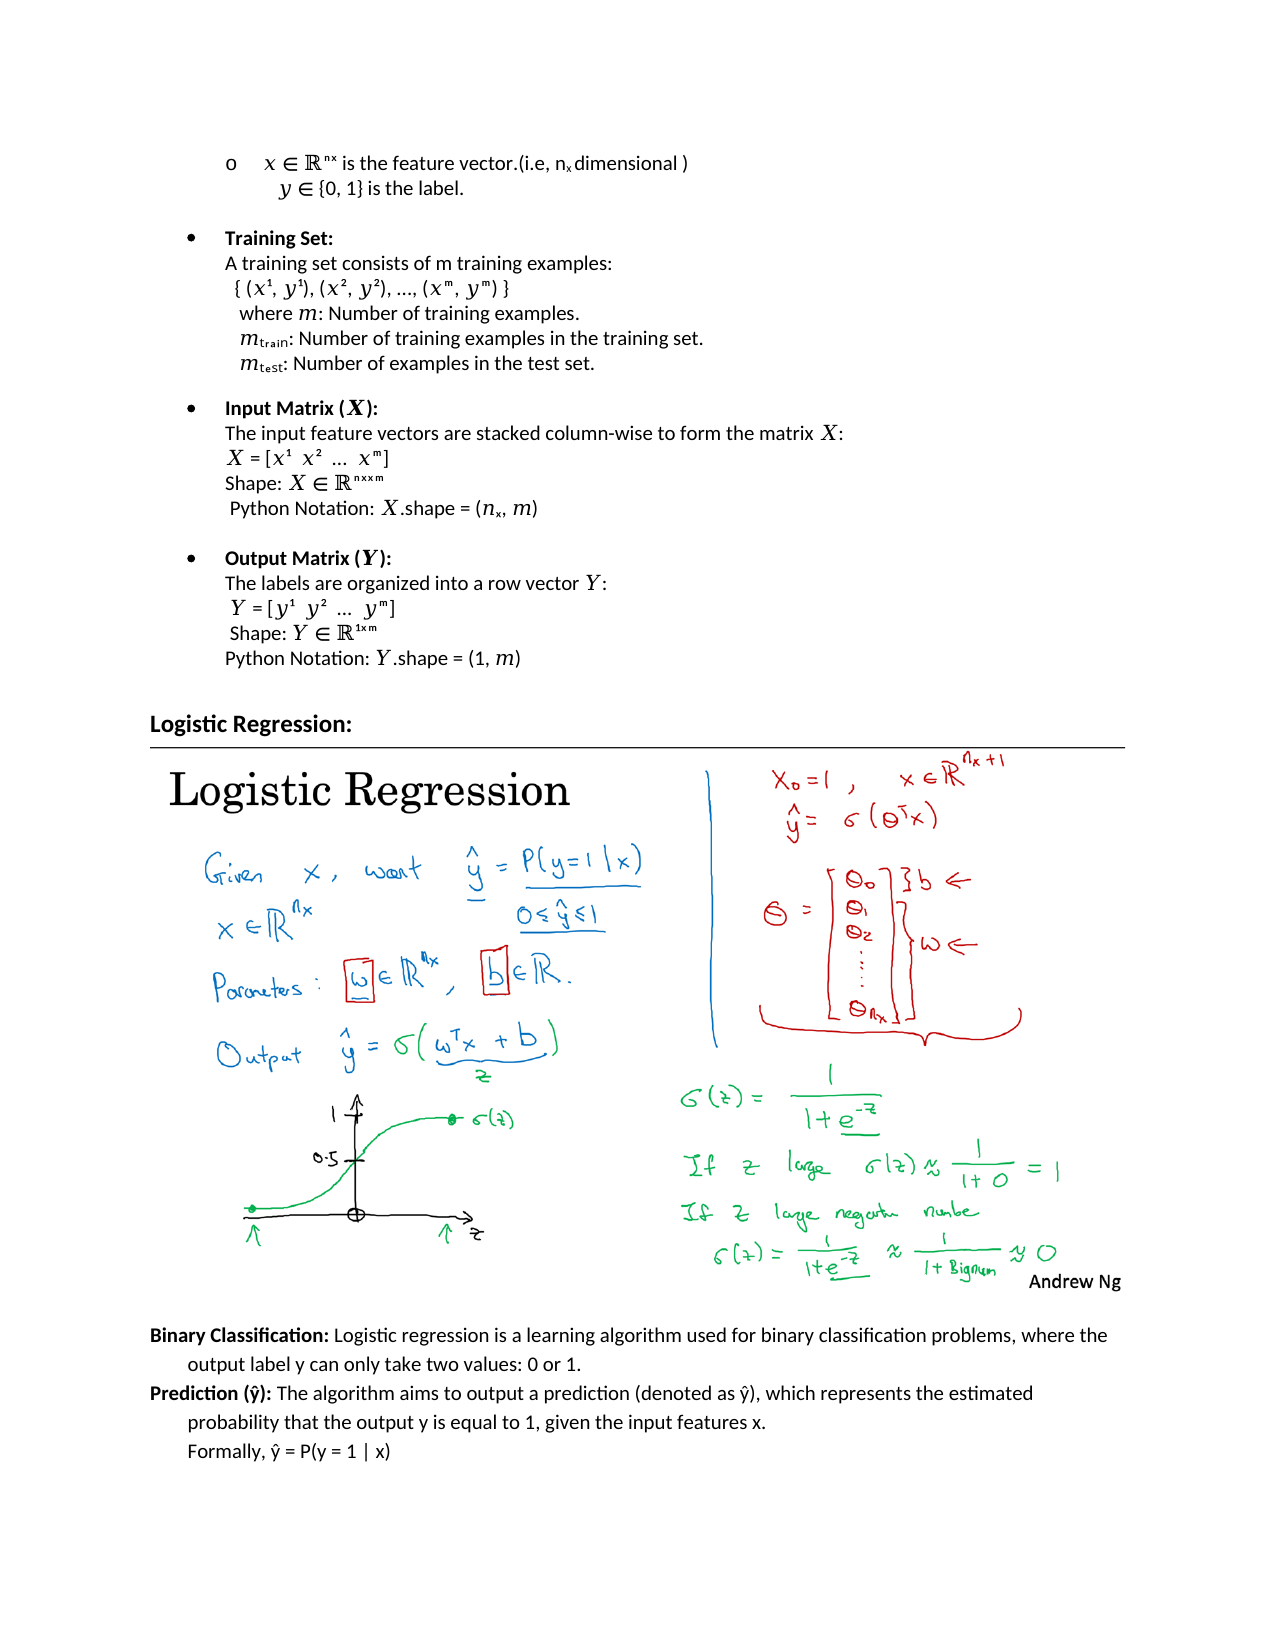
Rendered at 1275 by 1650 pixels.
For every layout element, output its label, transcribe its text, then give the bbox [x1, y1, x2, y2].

list 𝑥 ∈ ℝⁿˣ is the feature vector.(i.e, nx dimensional ) 𝑦 ∈ {0, 1} is the label. [225, 150, 1125, 200]
list Output Matrix (𝒀): [187, 546, 1125, 571]
list A training set consists of m training examples: { (𝑥¹, 𝑦¹), (𝑥², 𝑦²), ..., (𝑥ᵐ, 𝑦ᵐ) } where 𝑚: Number of training examples. 𝑚ₜᵣₐᵢₙ: Number of training examples in the training set. 𝑚ₜₑₛₜ: Number of examples in the test set. [225, 250, 1125, 375]
list Binary Classification: Logistic regression is a learning algorithm used for binary classification problems, where the output label y can only take two values: 0 or 1. [150, 1322, 1125, 1377]
list Training Set: [187, 225, 1125, 250]
list Input Matrix (𝑿): [187, 396, 1125, 421]
text The input feature vectors are stacked column-wise to form the matrix 𝑋: 𝑋 = [𝑥¹ 𝑥² ... 𝑥ᵐ] Shape: 𝑋 ∈ ℝⁿˣˣᵐ Python Notation: 𝑋.shape = (𝑛ₓ, 𝑚) [150, 421, 1125, 521]
list Prediction (ŷ): The algorithm aims to output a prediction (denoted as ŷ), which represents the estimated probability that the output y is equal to 1, given the input features x. Formally, ŷ = P(y = 1 | x) [150, 1380, 1125, 1464]
picture [150, 747, 1125, 1293]
subtitle Logistic Regression: [150, 708, 1125, 739]
text The labels are organized into a row vector 𝑌: 𝑌 = [𝑦¹ 𝑦² ... 𝑦ᵐ] Shape: 𝑌 ∈ ℝ¹ˣᵐ Python Notation: 𝑌.shape = (1, 𝑚) [150, 571, 1125, 671]
